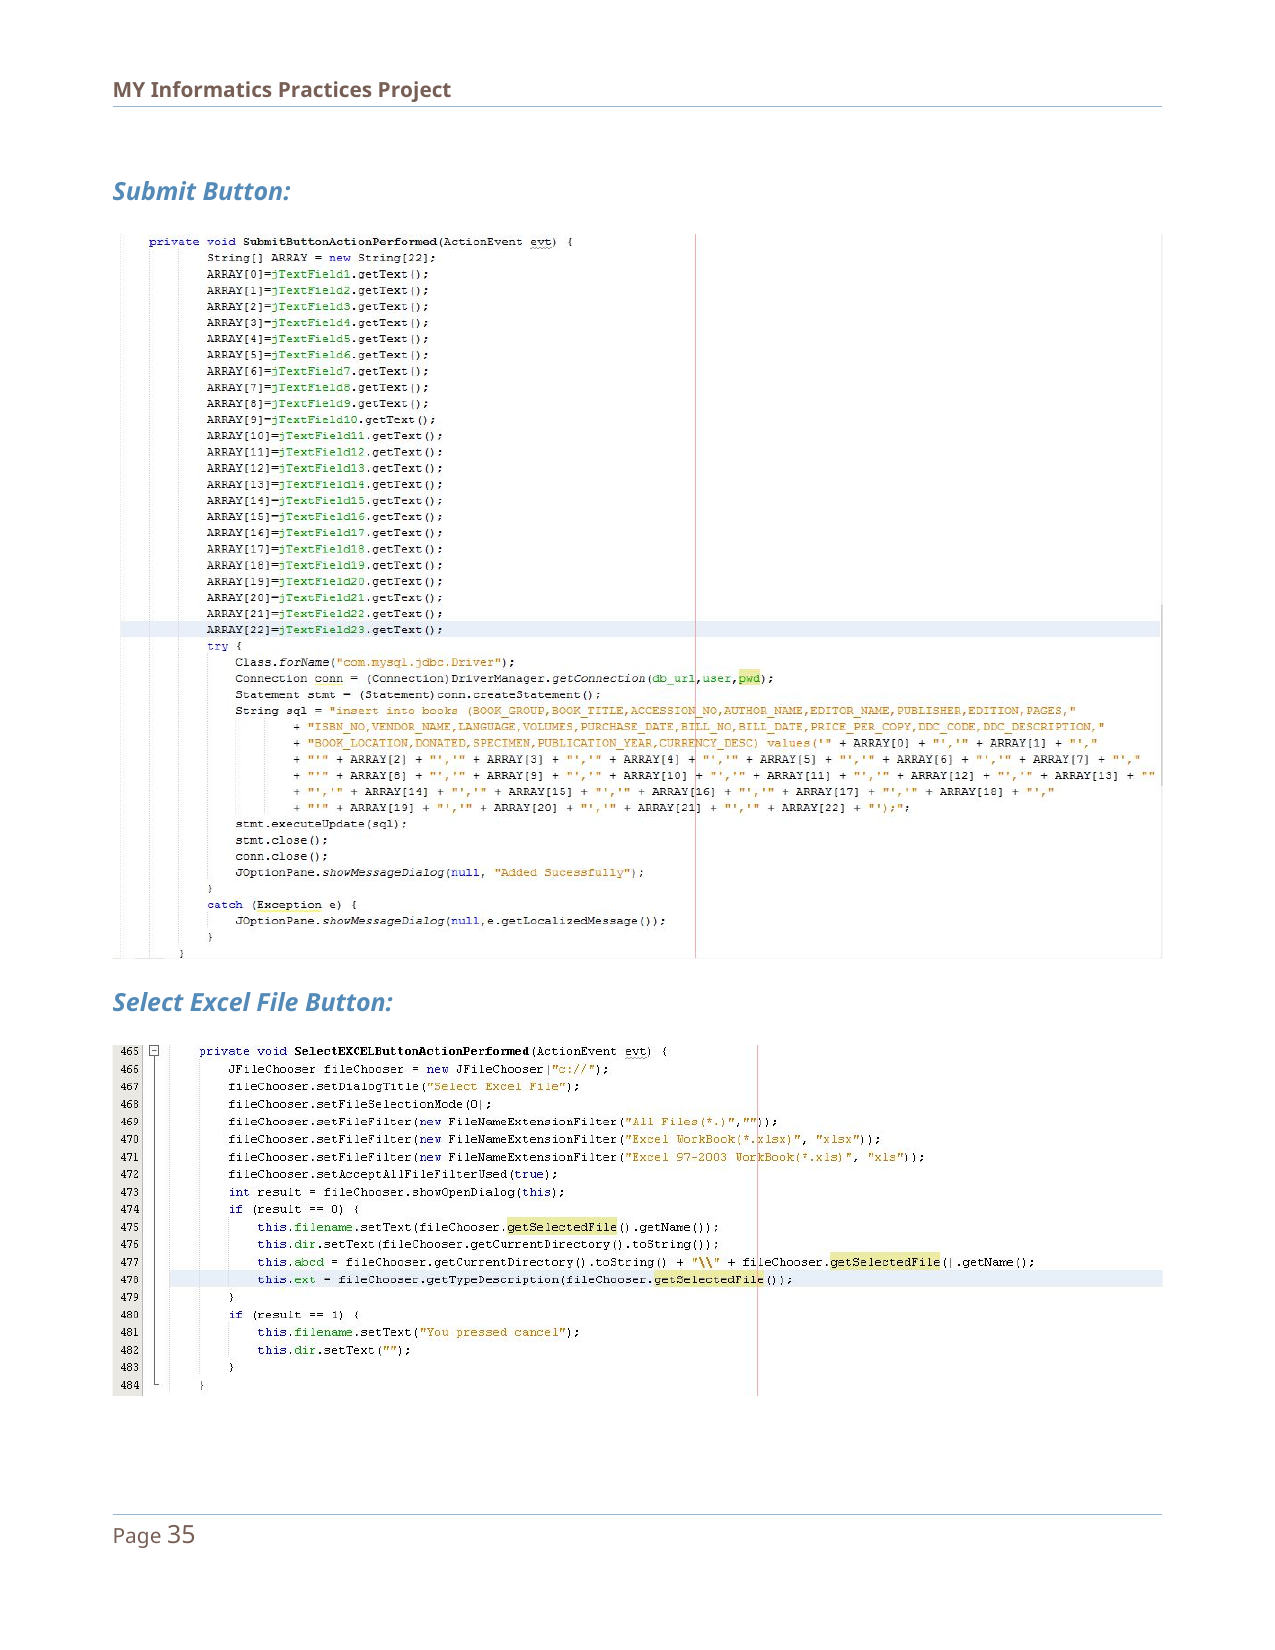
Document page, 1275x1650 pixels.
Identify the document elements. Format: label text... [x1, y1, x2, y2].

picture [112, 234, 1163, 959]
text Select Excel File Button: [112, 984, 1162, 1018]
picture [112, 1045, 1163, 1396]
text Submit Button: [112, 173, 1162, 207]
